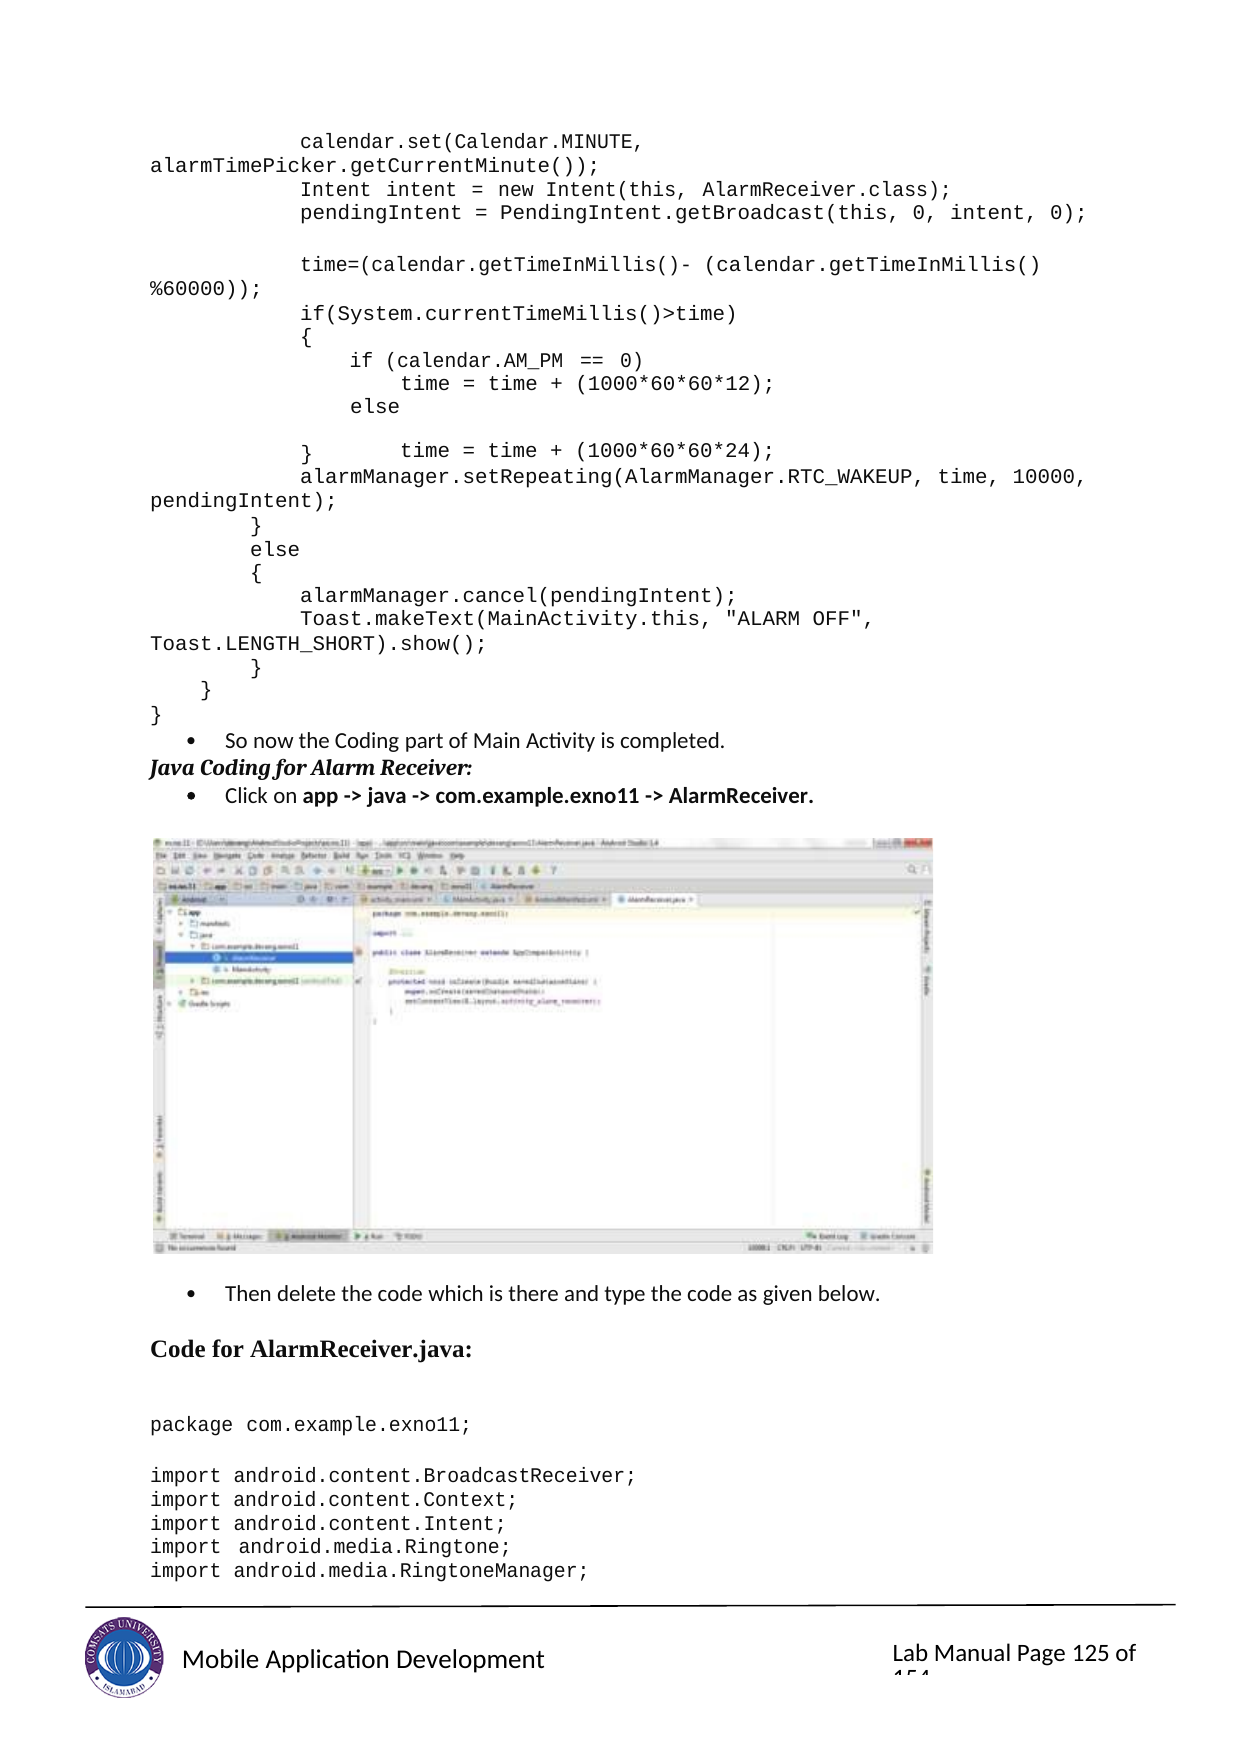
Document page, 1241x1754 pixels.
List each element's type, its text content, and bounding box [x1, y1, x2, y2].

text if (calendar.AM_PM == 0) [144, 348, 849, 372]
text else [250, 537, 1182, 561]
text alarmManager.setRepeating(AlarmManager.RTC_WAKEUP, time, 10000, pendingIntent); [150, 467, 1089, 514]
picture [85, 1617, 165, 1698]
text } [200, 679, 1182, 703]
text } [250, 656, 1182, 679]
text } [250, 514, 1182, 537]
text time = time + (1000*60*60*24); [402, 440, 1182, 464]
text } [21, 443, 313, 466]
text import android.content.BroadcastReceiver; import android.content.Context; [150, 1465, 646, 1512]
text { [300, 325, 1182, 348]
text if(System.currentTimeMillis()>time) [300, 301, 1182, 325]
text Code for AlarmReceiver.java: [150, 1334, 1182, 1363]
text Java Coding for Alarm Receiver: [150, 754, 1182, 781]
text else [21, 396, 400, 419]
text } [150, 703, 1182, 726]
text time = time + (1000*60*60*12); [124, 372, 1051, 396]
text import android.content.Intent; import android.media.Ringtone; [150, 1512, 556, 1560]
list Click on app -> java -> com.example.exno11 -> AlarmReceiver. [187, 781, 1182, 809]
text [150, 1560, 599, 1583]
list Then delete the code which is there and type the code as given below. [187, 1279, 1182, 1307]
text package com.example.exno11; [150, 1413, 1182, 1437]
text { [250, 561, 1182, 584]
text calendar.set(Calendar.MINUTE, alarmTimePicker.getCurrentMinute()); [150, 131, 1083, 179]
text alarmManager.cancel(pendingIntent); Toast.makeText(MainActivity.this, "ALARM OFF", [300, 585, 1120, 632]
list So now the Coding part of Main Activity is completed. [187, 726, 1182, 754]
text time=(calendar.getTimeInMillis()- (calendar.getTimeInMillis()%60000)); [150, 254, 1120, 301]
text Intent intent = new Intent(this, AlarmReceiver.class); pendingIntent = PendingIntent.getBroadcast(this, 0, intent, 0); [300, 179, 1089, 226]
picture [153, 838, 934, 1254]
text Toast.LENGTH_SHORT).show(); [150, 632, 1182, 656]
